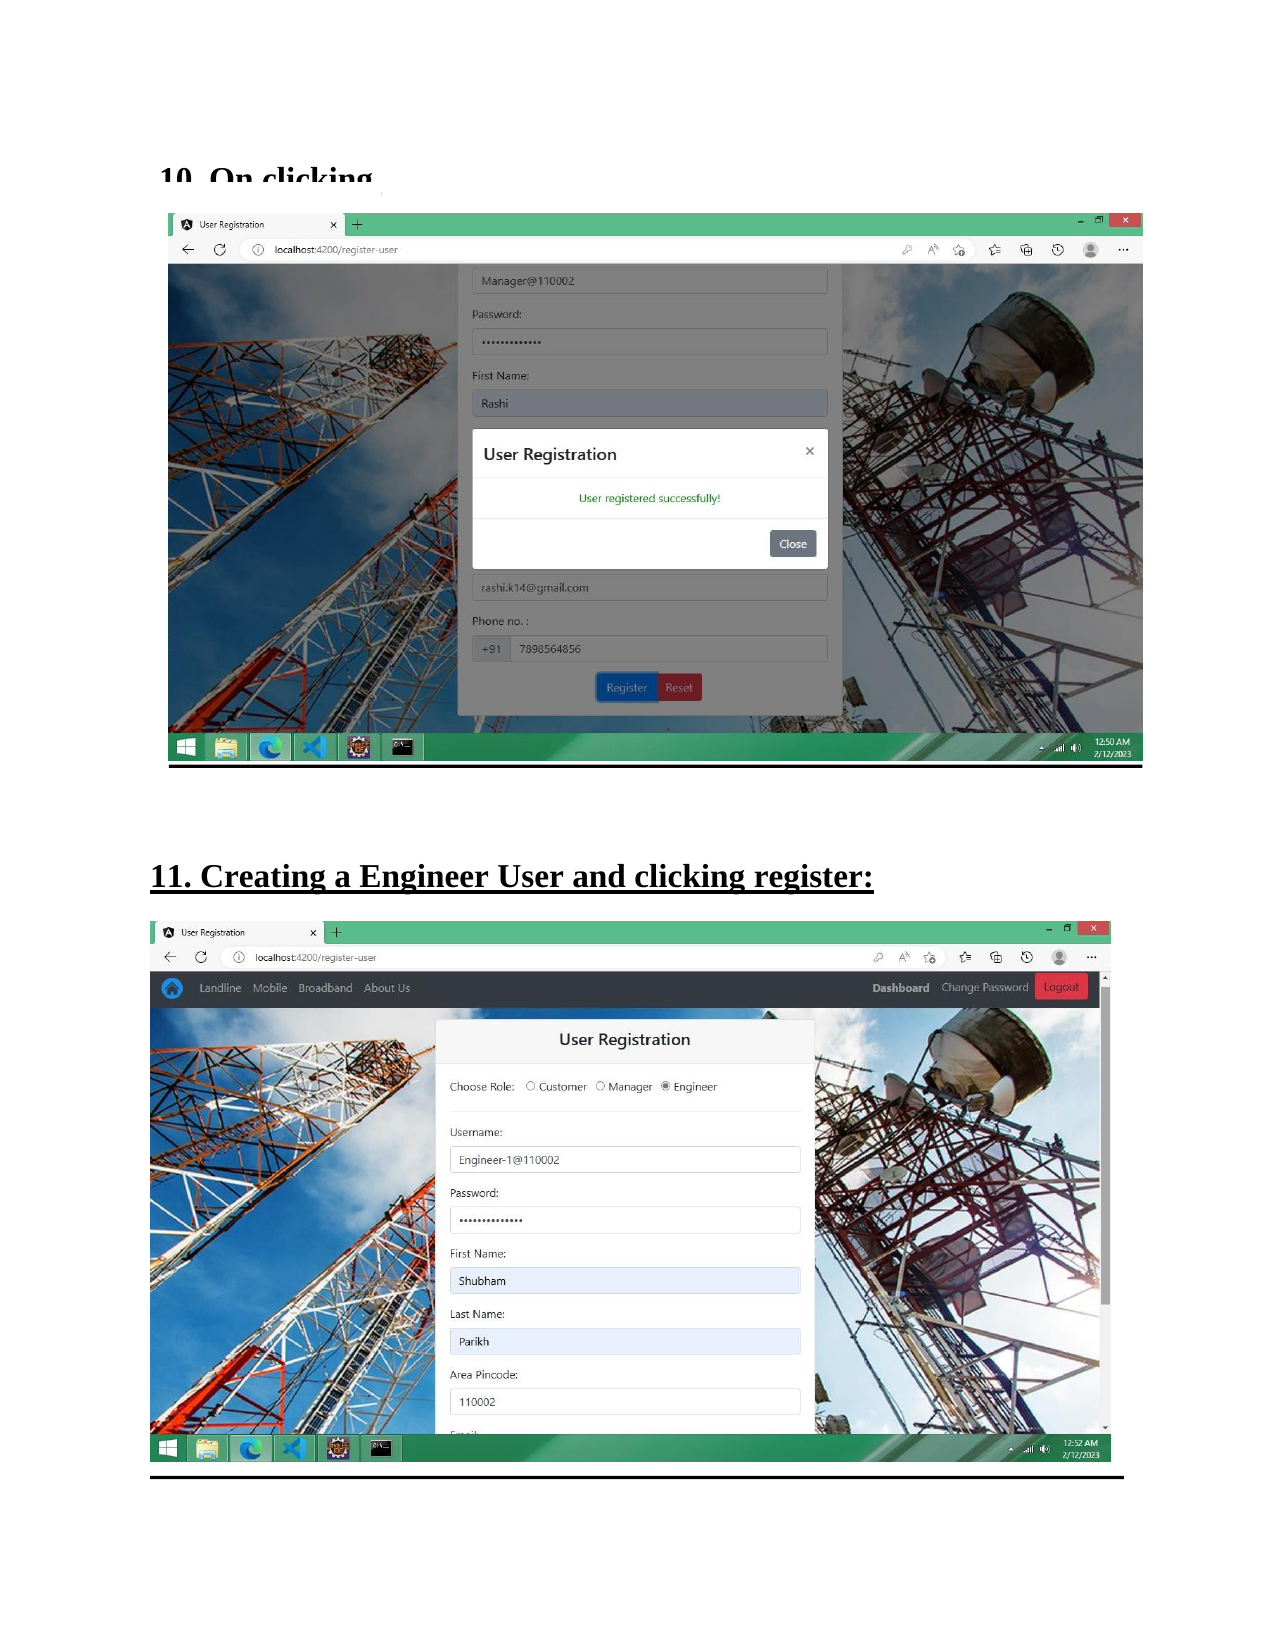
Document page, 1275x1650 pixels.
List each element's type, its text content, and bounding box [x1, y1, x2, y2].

list Creating a Engineer User and clicking register: [150, 857, 1137, 895]
picture [168, 213, 1143, 761]
picture [150, 921, 1111, 1462]
